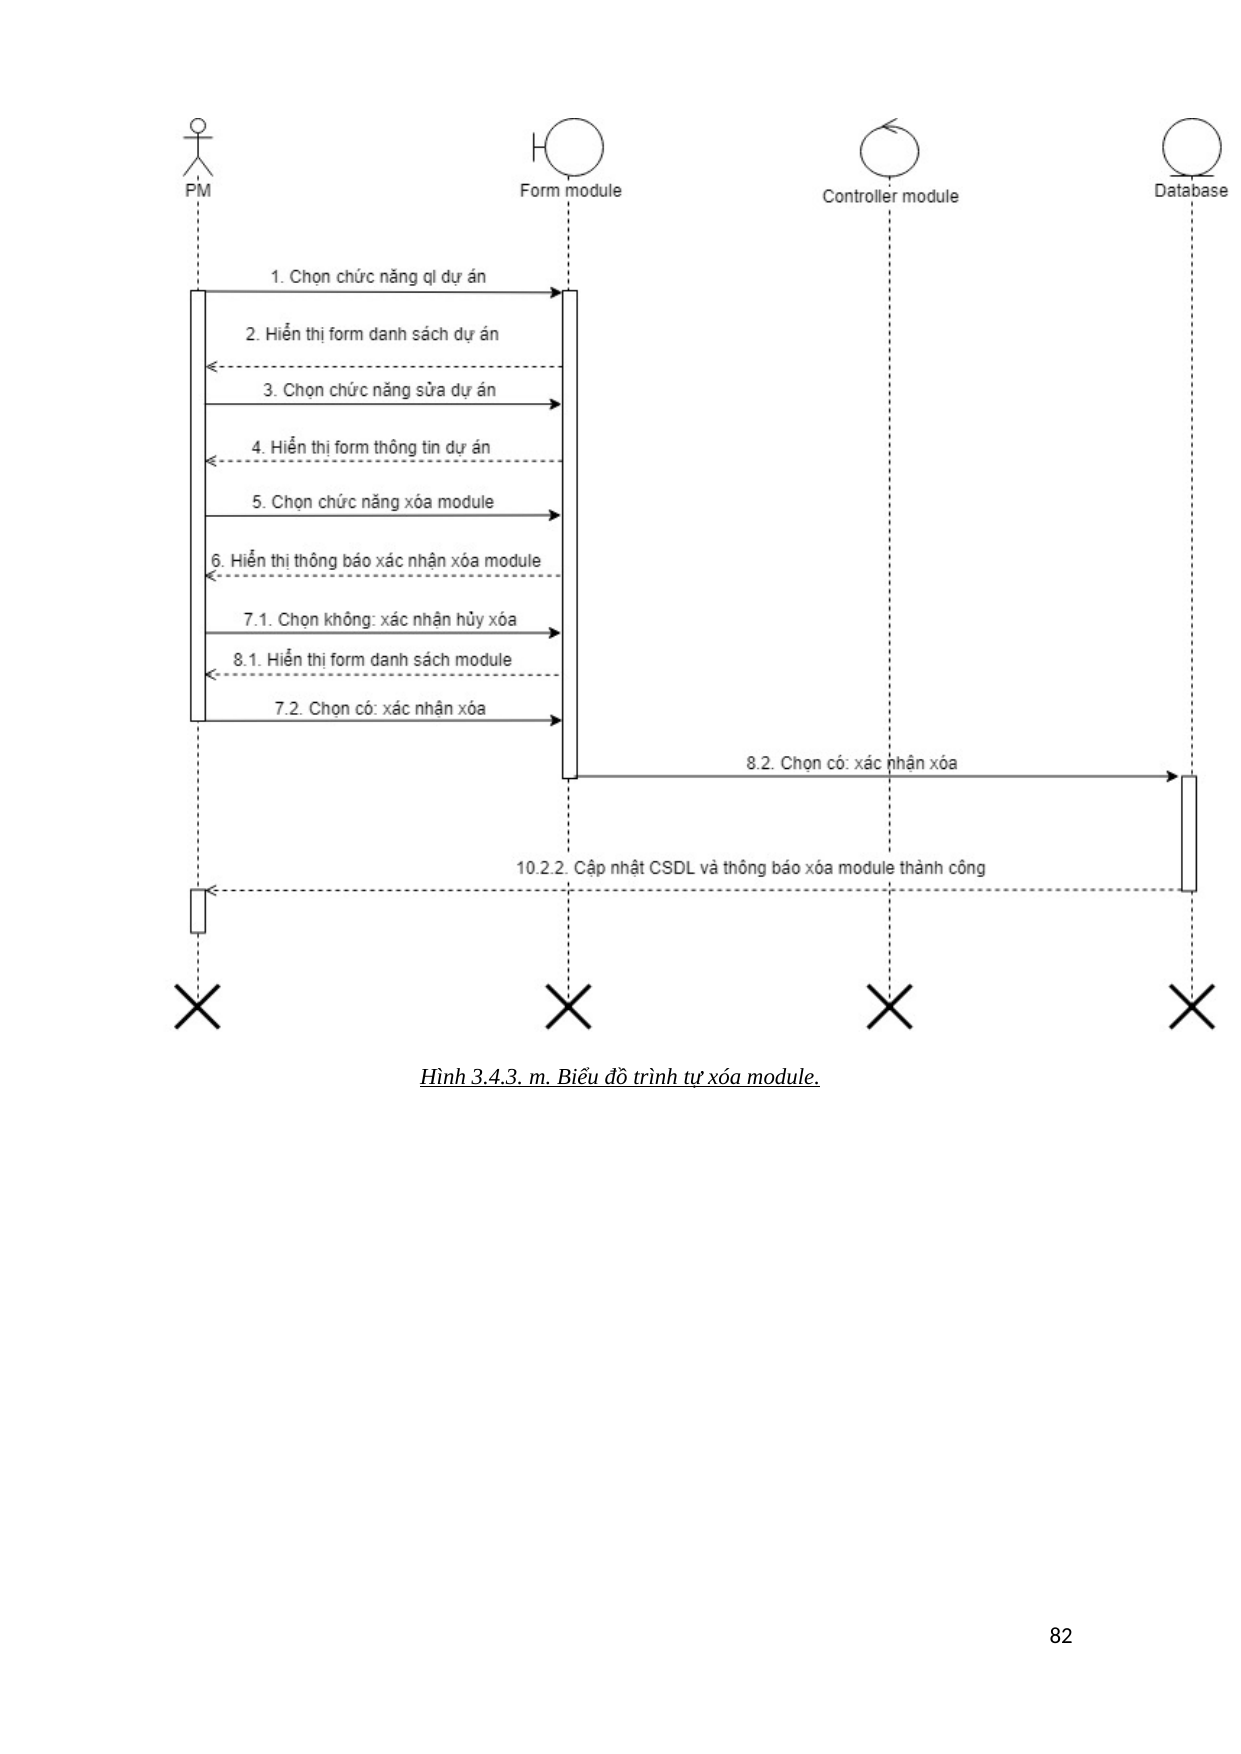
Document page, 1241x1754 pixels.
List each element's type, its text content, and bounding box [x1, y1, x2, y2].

picture [118, 118, 1241, 1032]
text Hình 3.4.3. m. Biểu đồ trình tự xóa module. [118, 1063, 1122, 1089]
